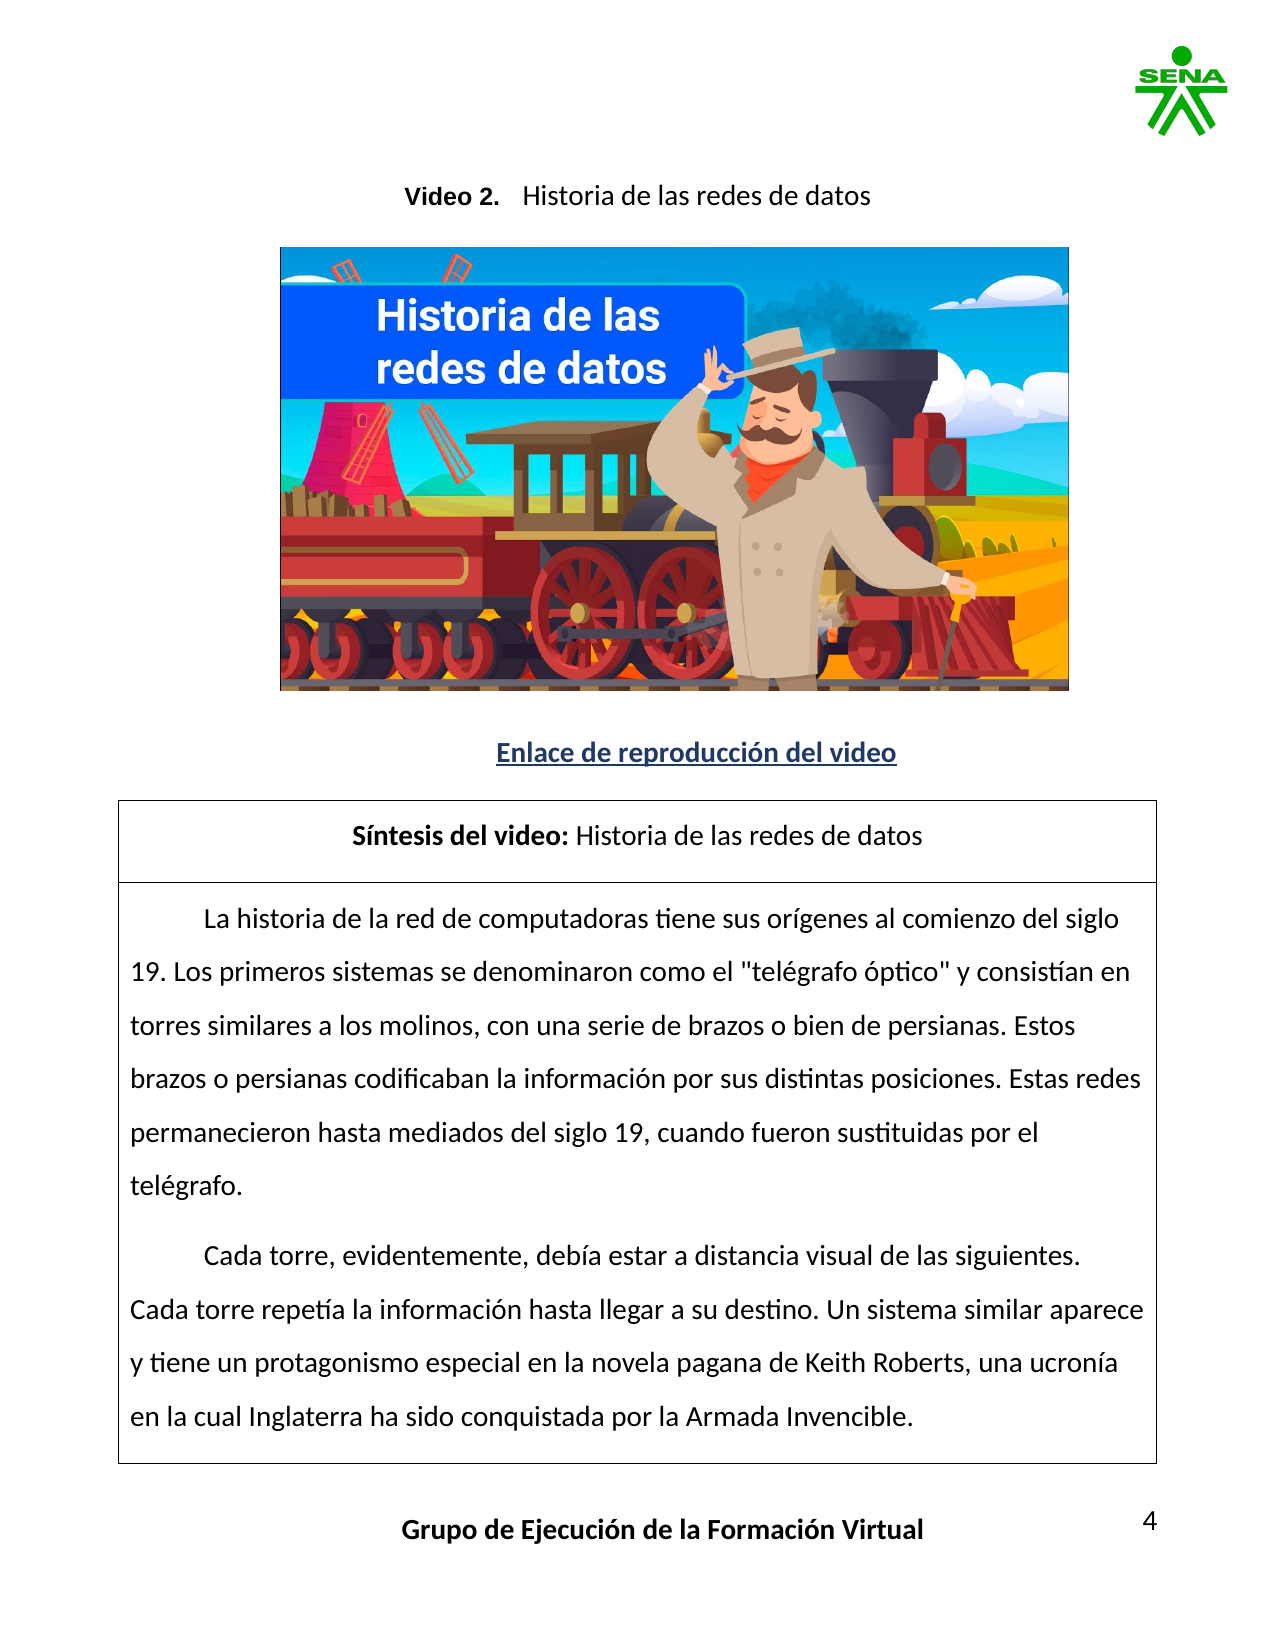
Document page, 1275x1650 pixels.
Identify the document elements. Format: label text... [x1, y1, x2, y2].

table_header Síntesis del video: Historia de las redes de datos [119, 801, 1156, 882]
picture [1135, 46, 1228, 136]
picture [280, 247, 1069, 691]
list Enlace de reproducción del video [236, 734, 1157, 769]
text Historia de las redes de datos [118, 177, 1157, 213]
picture [931, 276, 1069, 310]
